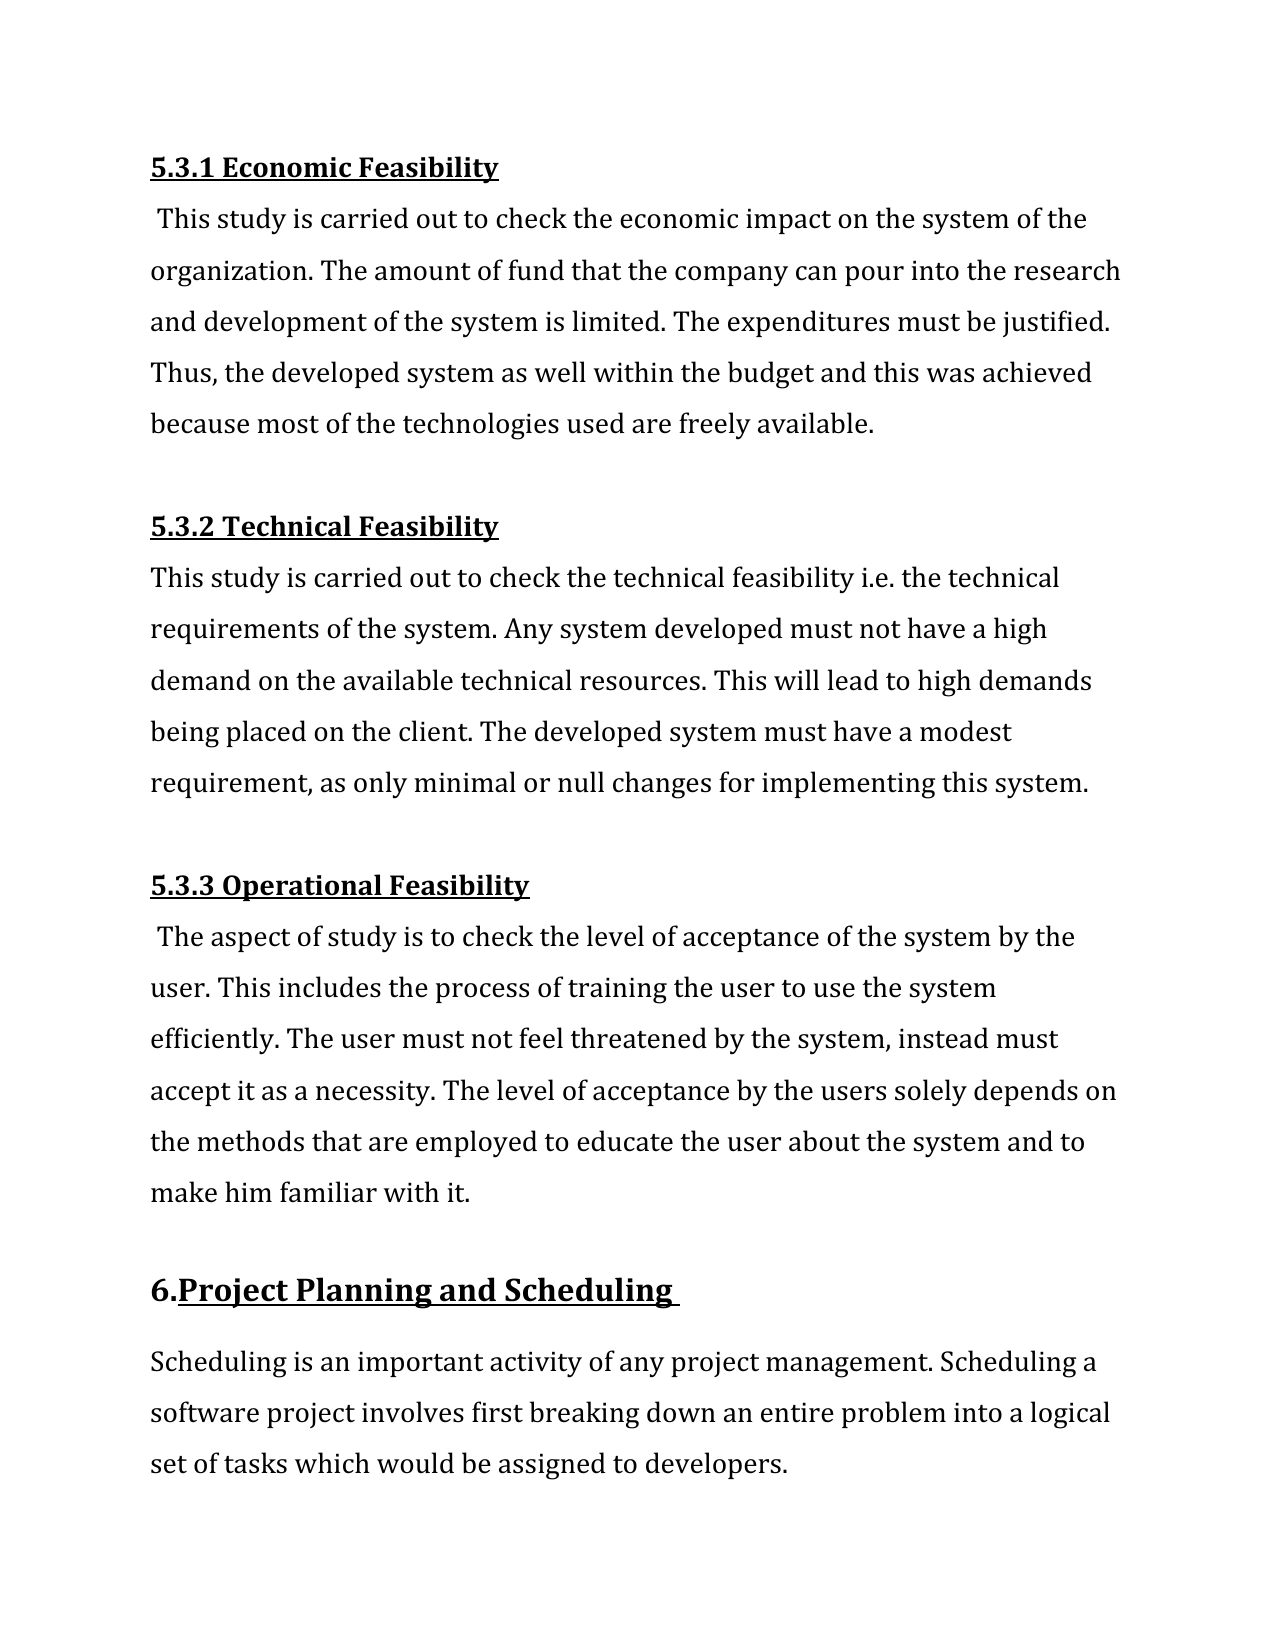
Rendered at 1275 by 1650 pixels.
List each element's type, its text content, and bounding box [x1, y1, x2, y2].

text 5.3.2 Technical Feasibility [150, 509, 1125, 543]
text Scheduling is an important activity of any project management. Scheduling a software project involves first breaking down an entire problem into a logical set of tasks which would be assigned to developers. [150, 1343, 1125, 1480]
text This study is carried out to check the technical feasibility i.e. the technical requirements of the system. Any system developed must not have a high demand on the available technical resources. This will lead to high demands being placed on the client. The developed system must have a modest requirement, as only minimal or null changes for implementing this system. [150, 560, 1125, 799]
text 6.Project Planning and Scheduling [150, 1270, 1125, 1309]
text 5.3.3 Operational Feasibility [150, 867, 1125, 902]
text This study is carried out to check the economic impact on the system of the organization. The amount of fund that the company can pour into the research and development of the system is limited. The expenditures must be justified. Thus, the developed system as well within the budget and this was achieved because most of the technologies used are freely available. [150, 201, 1125, 440]
text The aspect of study is to check the level of acceptance of the system by the user. This includes the process of training the user to use the system efficiently. The user must not feel threatened by the system, instead must accept it as a necessity. The level of acceptance by the users solely depends on the methods that are employed to educate the user about the system and to make him familiar with it. [150, 919, 1125, 1209]
text 5.3.1 Economic Feasibility [150, 150, 1125, 184]
